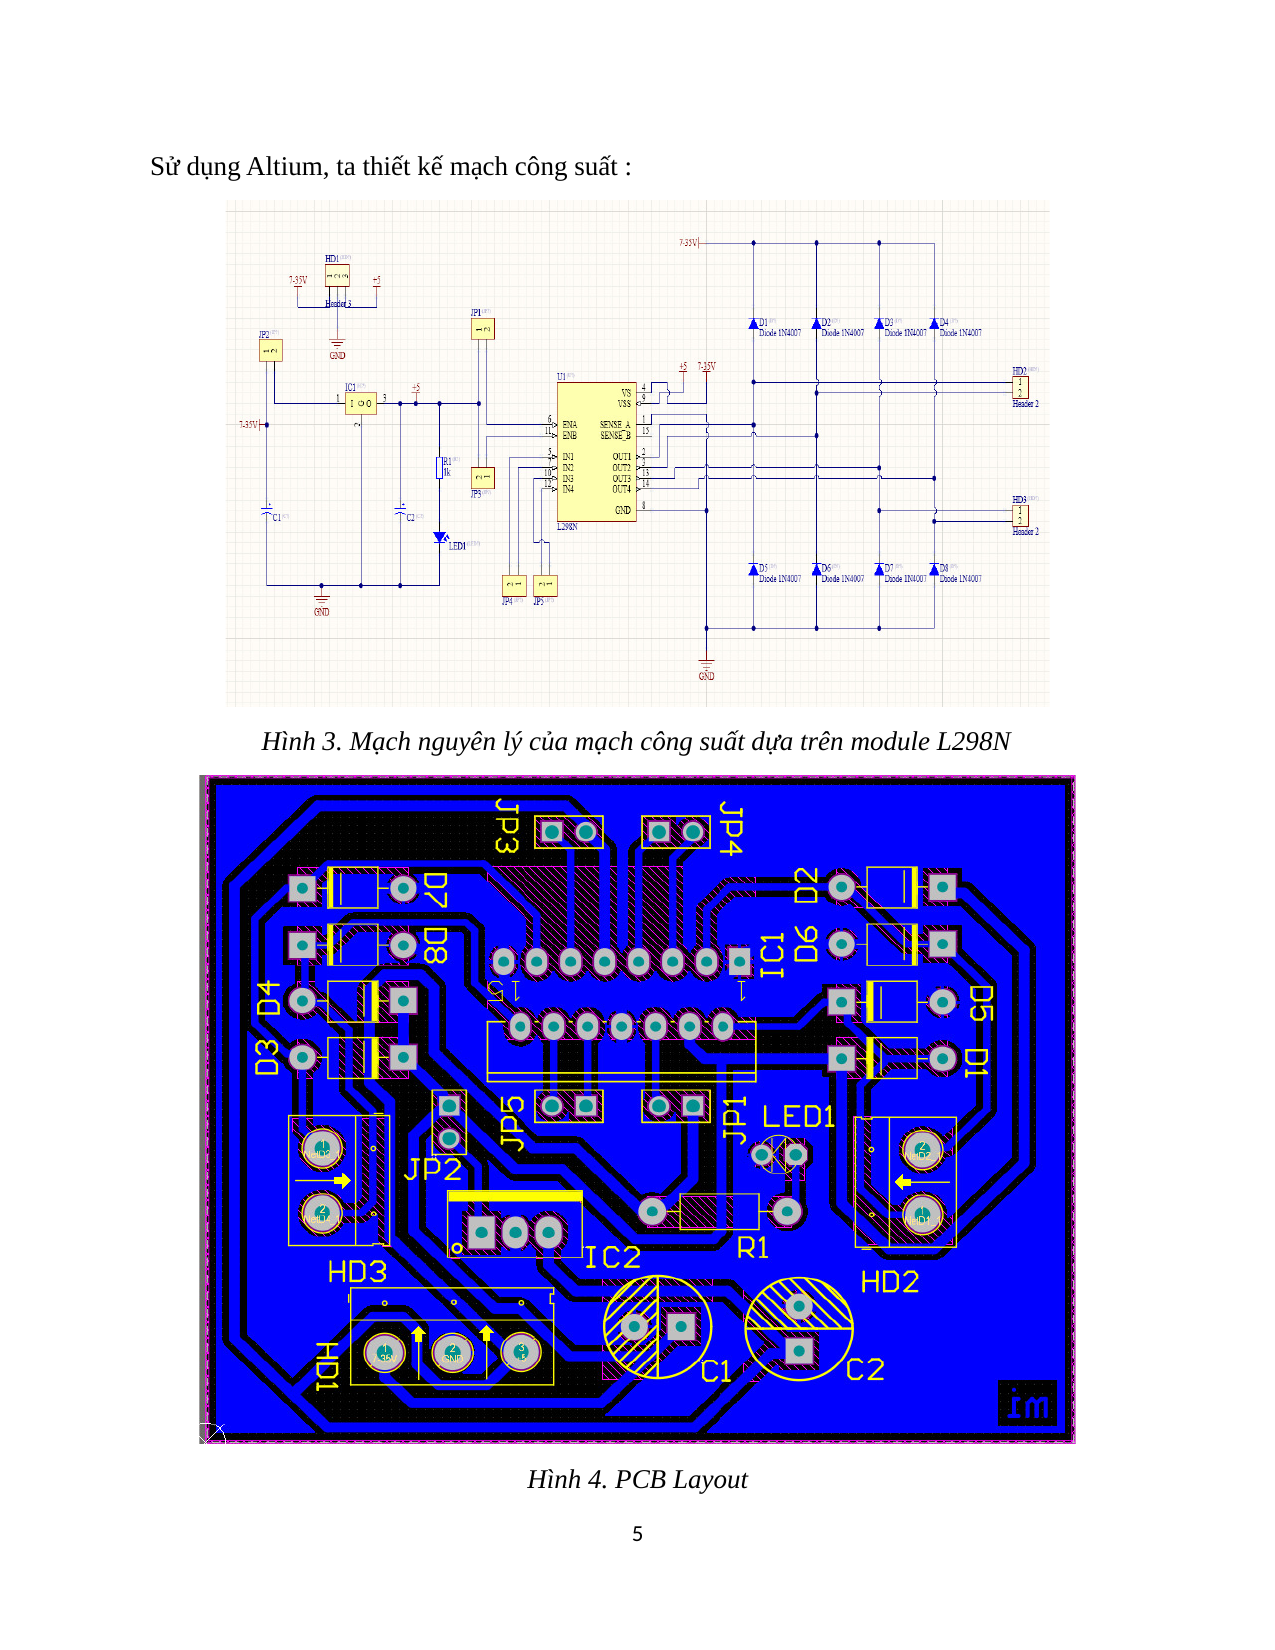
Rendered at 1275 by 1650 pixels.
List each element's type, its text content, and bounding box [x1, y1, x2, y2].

text Sử dụng Altium, ta thiết kế mạch công suất : [150, 150, 1125, 181]
picture [199, 775, 1076, 1444]
text Hình 3. Mạch nguyên lý của mạch công suất dựa trên module L298N [150, 725, 1125, 756]
picture [225, 200, 1050, 707]
text Hình 4. PCB Layout [150, 1463, 1125, 1494]
